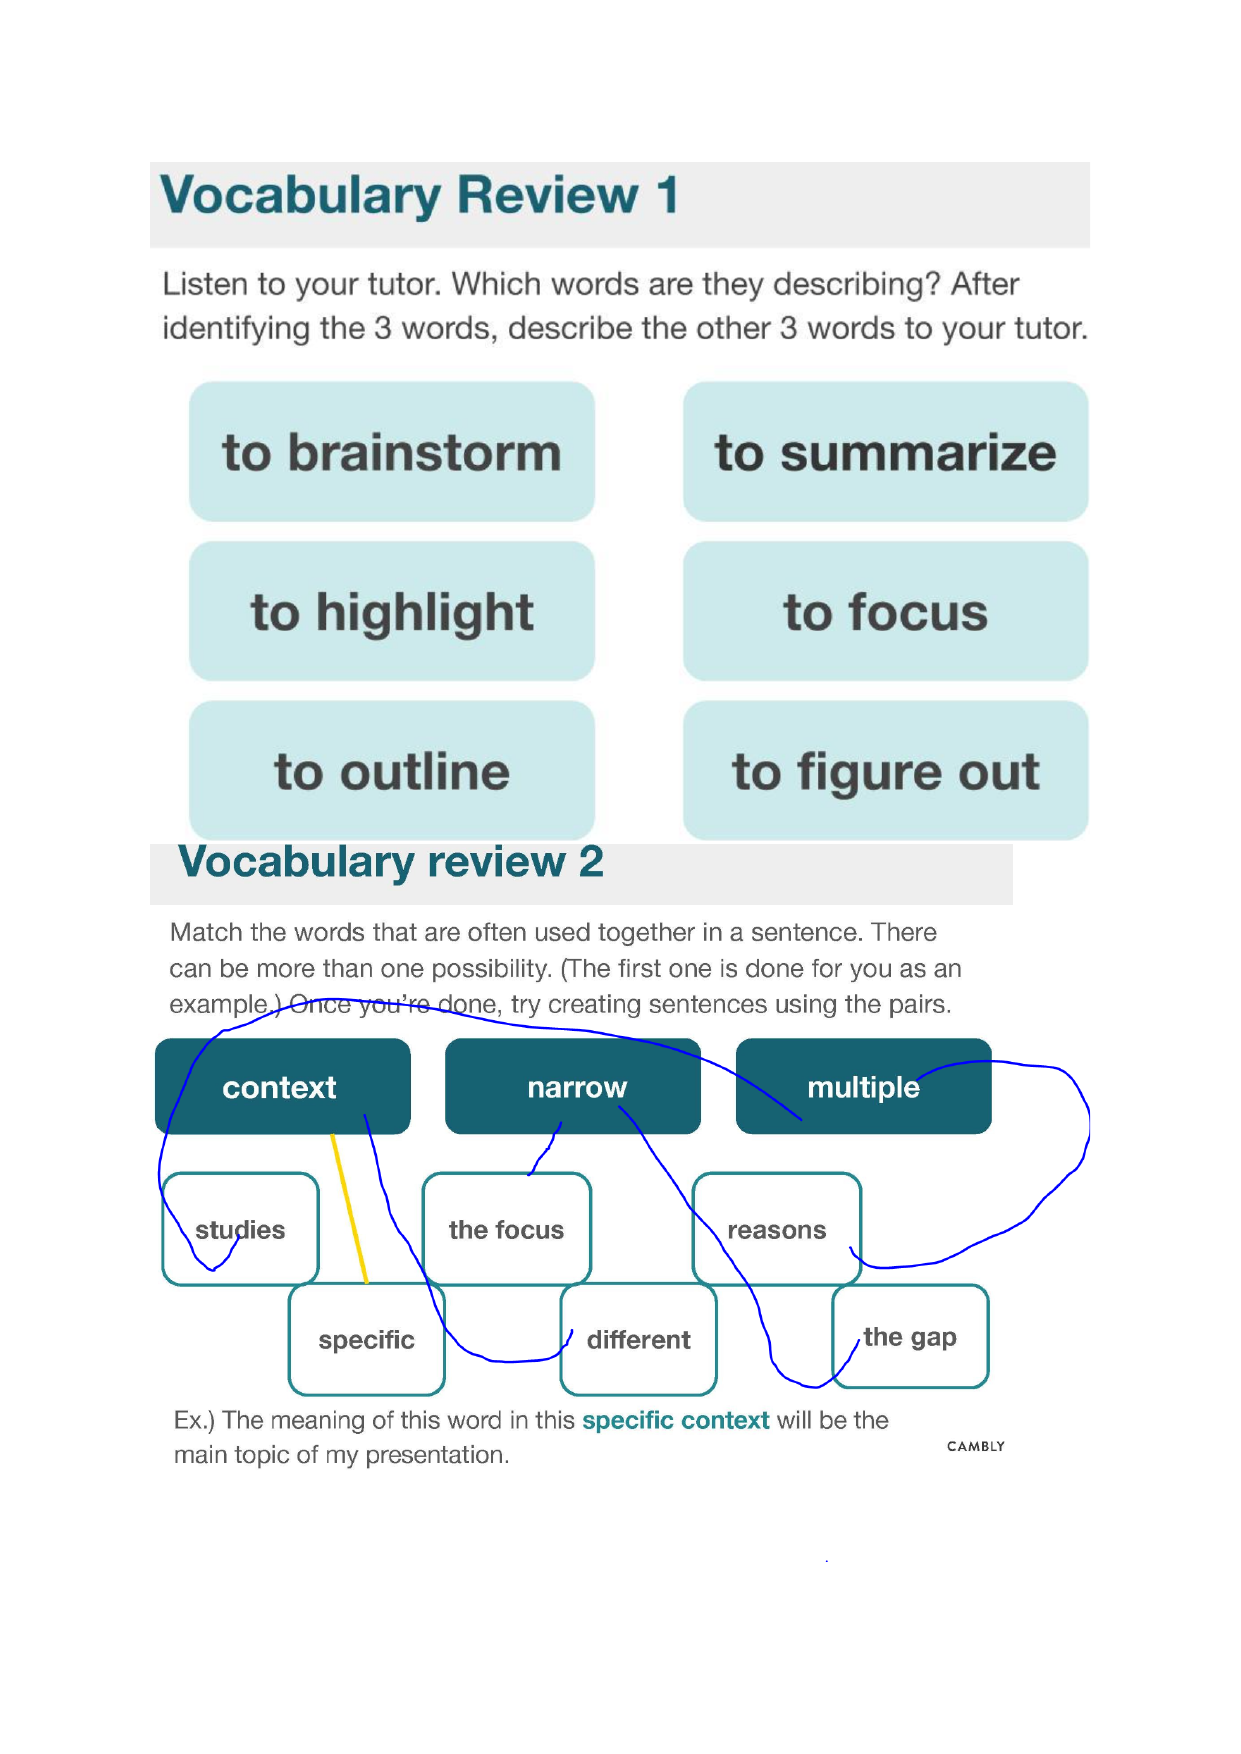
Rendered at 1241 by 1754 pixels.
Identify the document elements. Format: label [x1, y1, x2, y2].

picture [150, 162, 1091, 841]
picture [150, 844, 1091, 1562]
